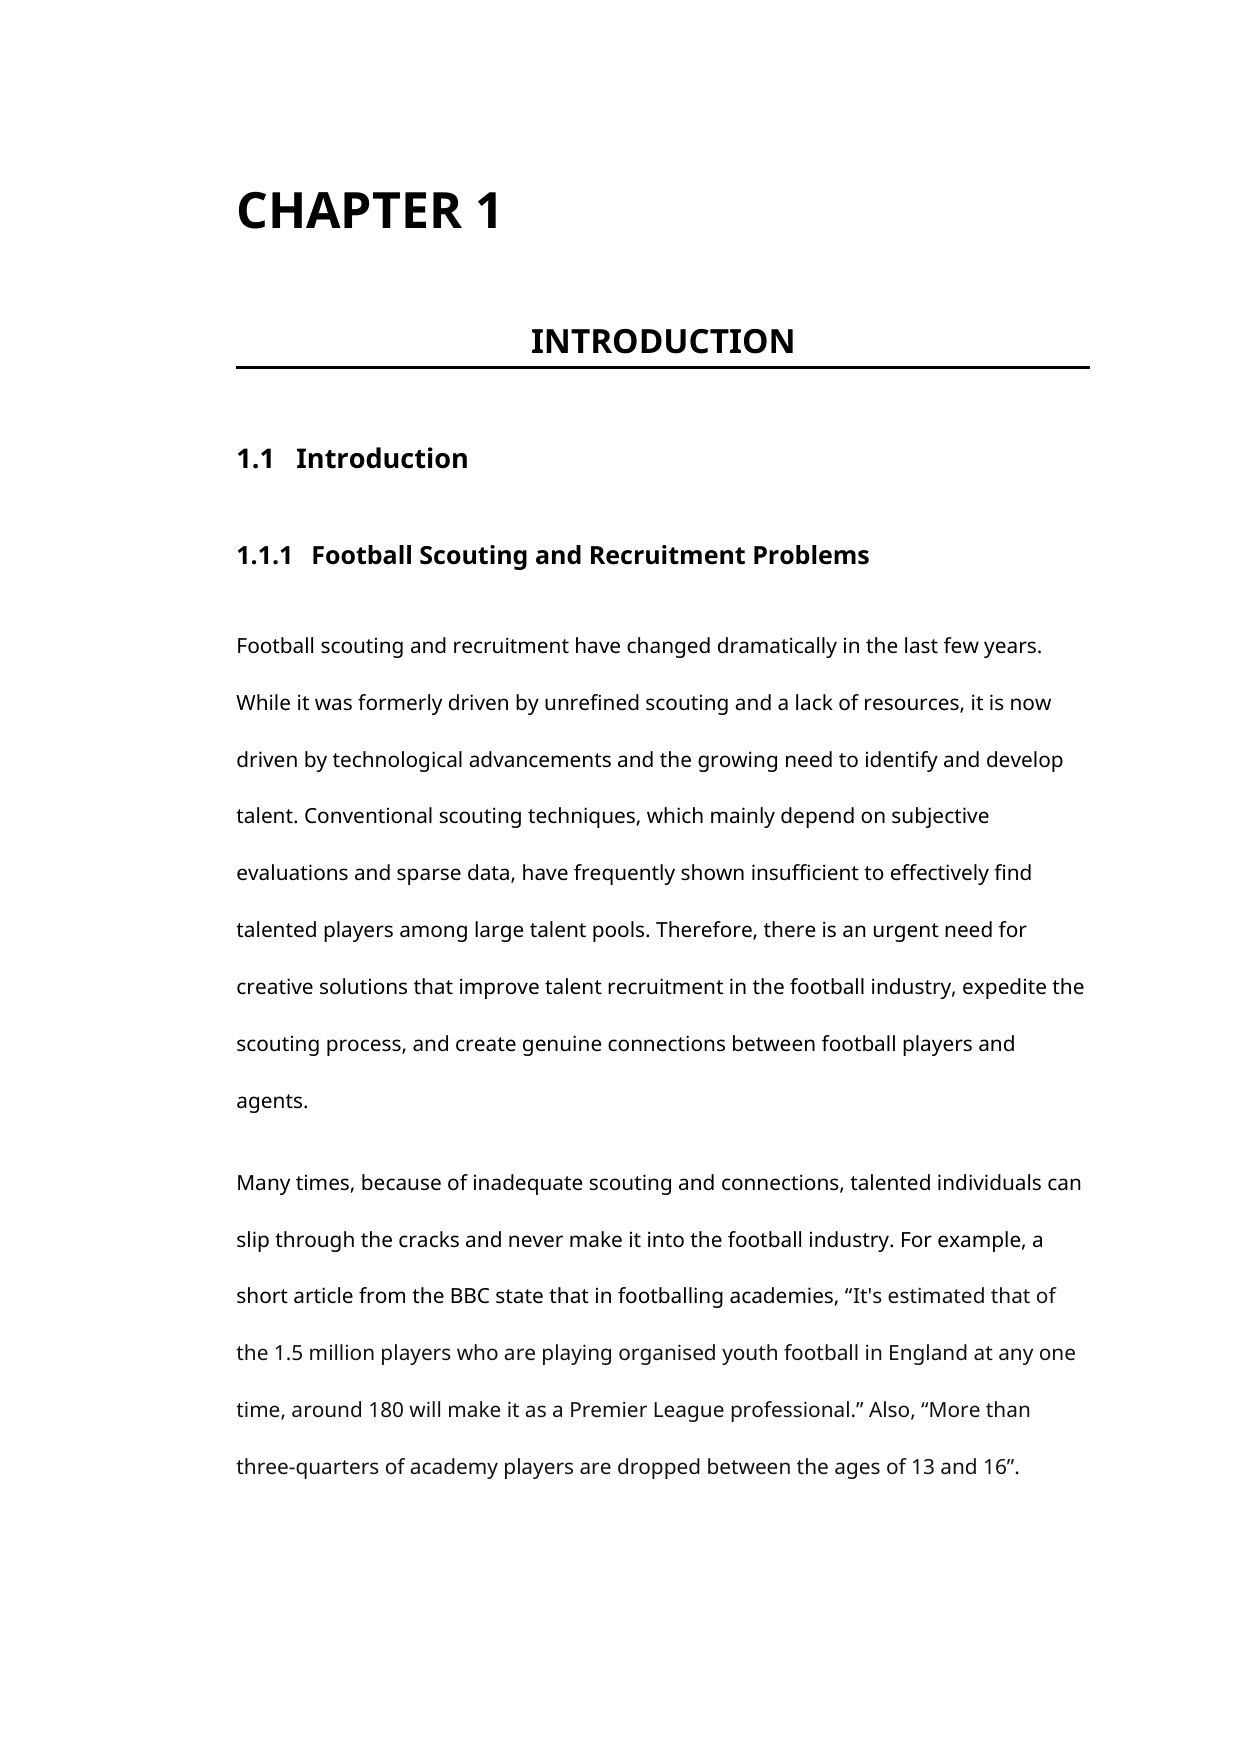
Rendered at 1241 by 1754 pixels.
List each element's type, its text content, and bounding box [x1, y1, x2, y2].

subtitle Football Scouting and Recruitment Problems [236, 538, 1090, 572]
text Many times, because of inadequate scouting and connections, talented individuals can slip through the cracks and never make it into the football industry. For example, a short article from the BBC state that in footballing academies, “It's estimated that of the 1.5 million players who are playing organised youth football in England at any one time, around 180 will make it as a Premier League professional.” Also, “More than three-quarters of academy players are dropped between the ages of 13 and 16”. [236, 1168, 1090, 1481]
text Football scouting and recruitment have changed dramatically in the last few years. While it was formerly driven by unrefined scouting and a lack of resources, it is now driven by technological advancements and the growing need to identify and develop talent. Conventional scouting techniques, which mainly depend on subjective evaluations and sparse data, have frequently shown insufficient to effectively find talented players among large talent pools. Therefore, there is an urgent need for creative solutions that improve talent recruitment in the football industry, expedite the scouting process, and create genuine connections between football players and agents. [236, 631, 1090, 1114]
subtitle Introduction [236, 318, 1090, 366]
subtitle Introduction [236, 439, 1090, 476]
